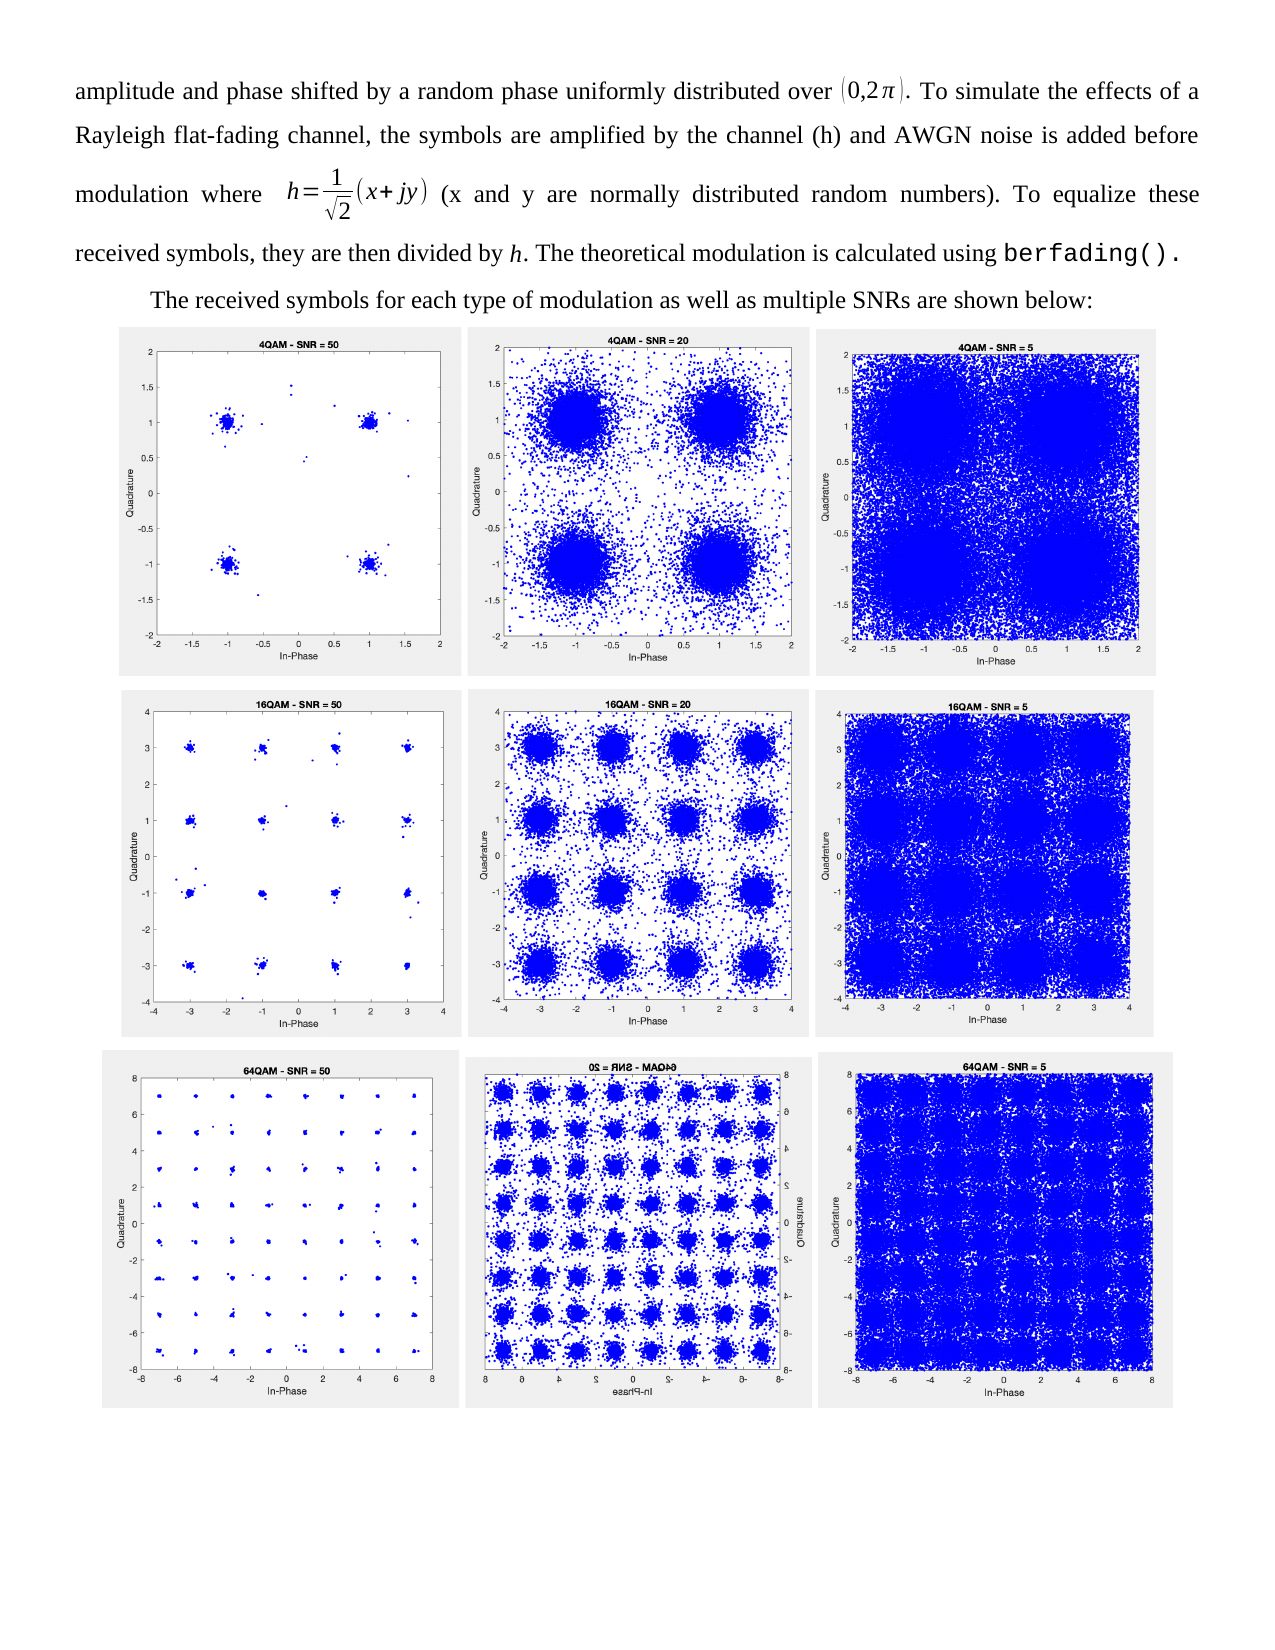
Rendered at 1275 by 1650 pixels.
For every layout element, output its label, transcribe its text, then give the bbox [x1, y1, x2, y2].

picture [118, 327, 462, 676]
picture [467, 327, 810, 676]
picture [465, 1057, 812, 1408]
text The received symbols for each type of modulation as well as multiple SNRs are shown below: [75, 285, 1200, 313]
picture [818, 1052, 1173, 1408]
picture [816, 329, 1157, 676]
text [75, 75, 1200, 269]
picture [102, 1050, 460, 1408]
picture [468, 689, 809, 1037]
picture [121, 690, 462, 1037]
picture [815, 690, 1154, 1037]
